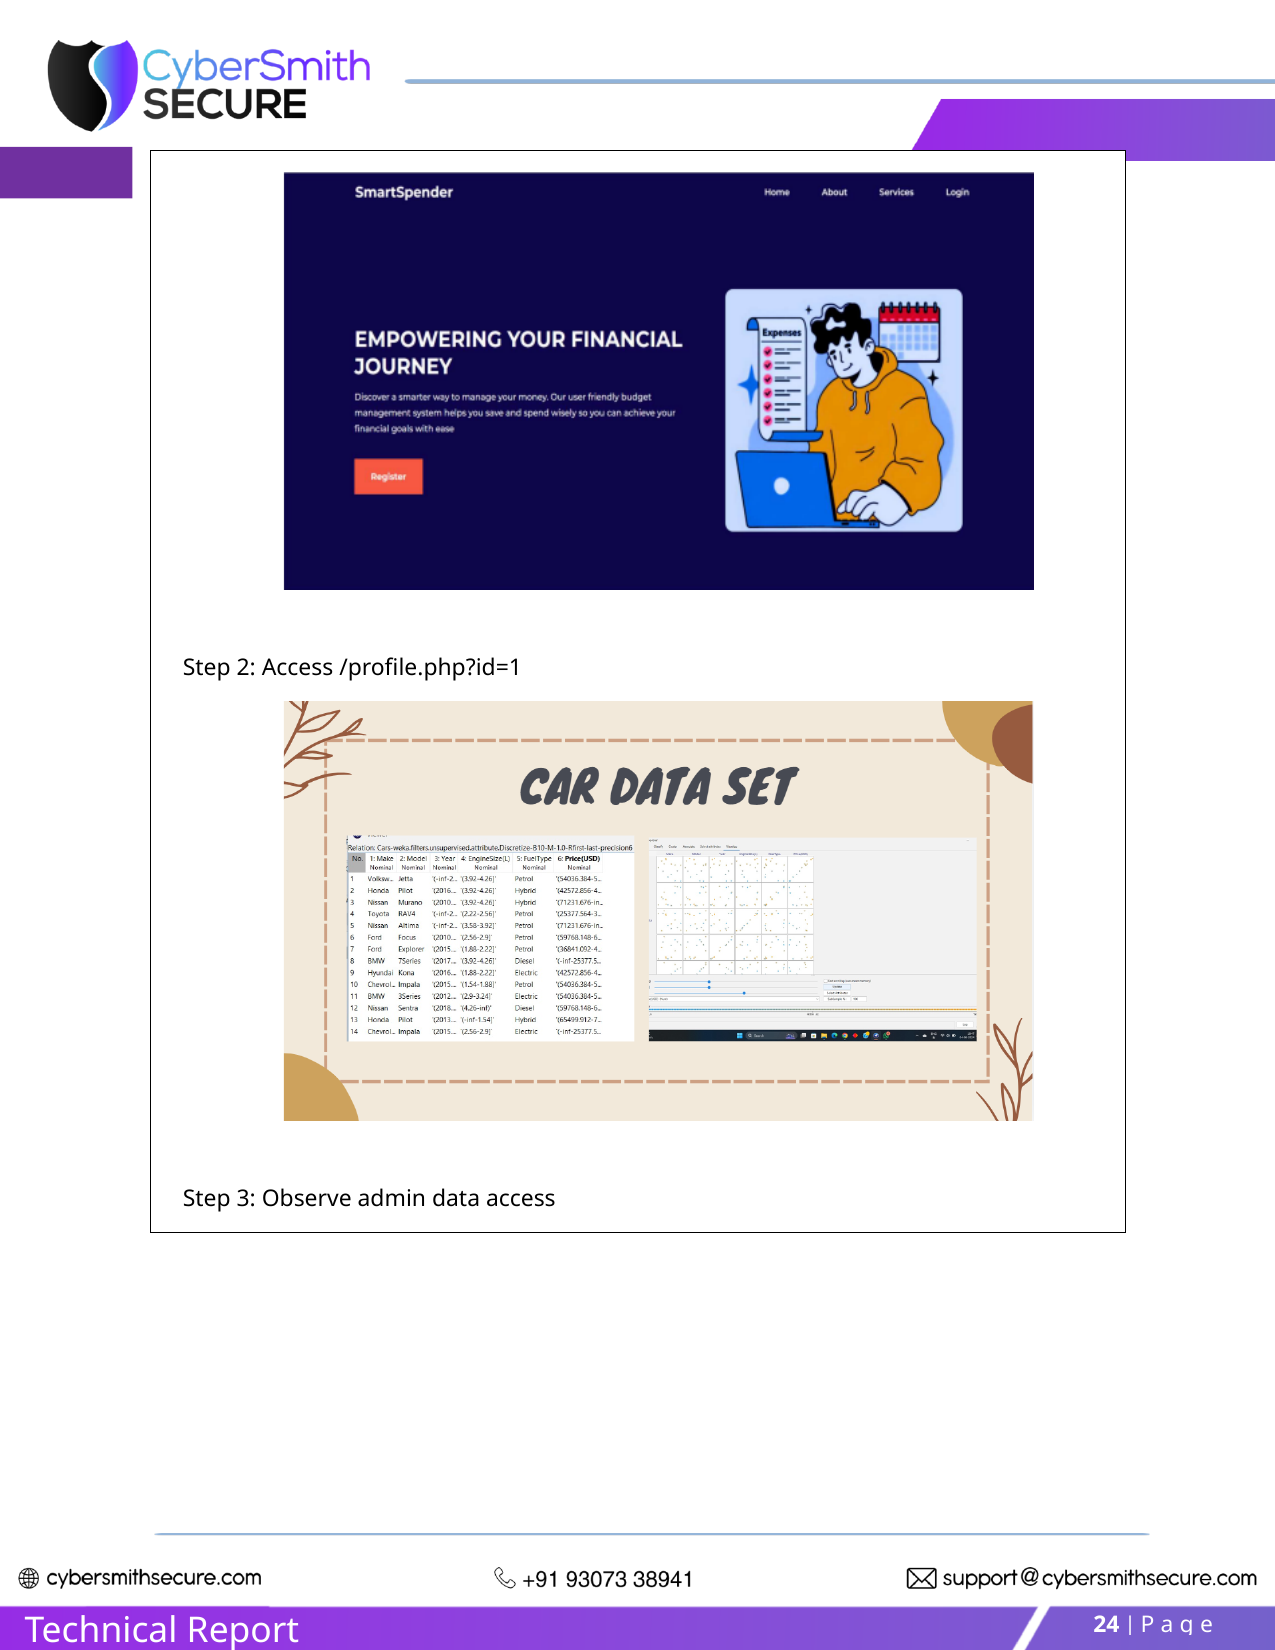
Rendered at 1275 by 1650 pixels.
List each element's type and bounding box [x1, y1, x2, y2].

table_cell [151, 151, 1125, 1232]
picture [47, 40, 1275, 161]
picture [234, 1625, 245, 1640]
picture [283, 701, 1034, 1121]
picture [283, 171, 1034, 590]
picture [0, 1533, 1275, 1650]
